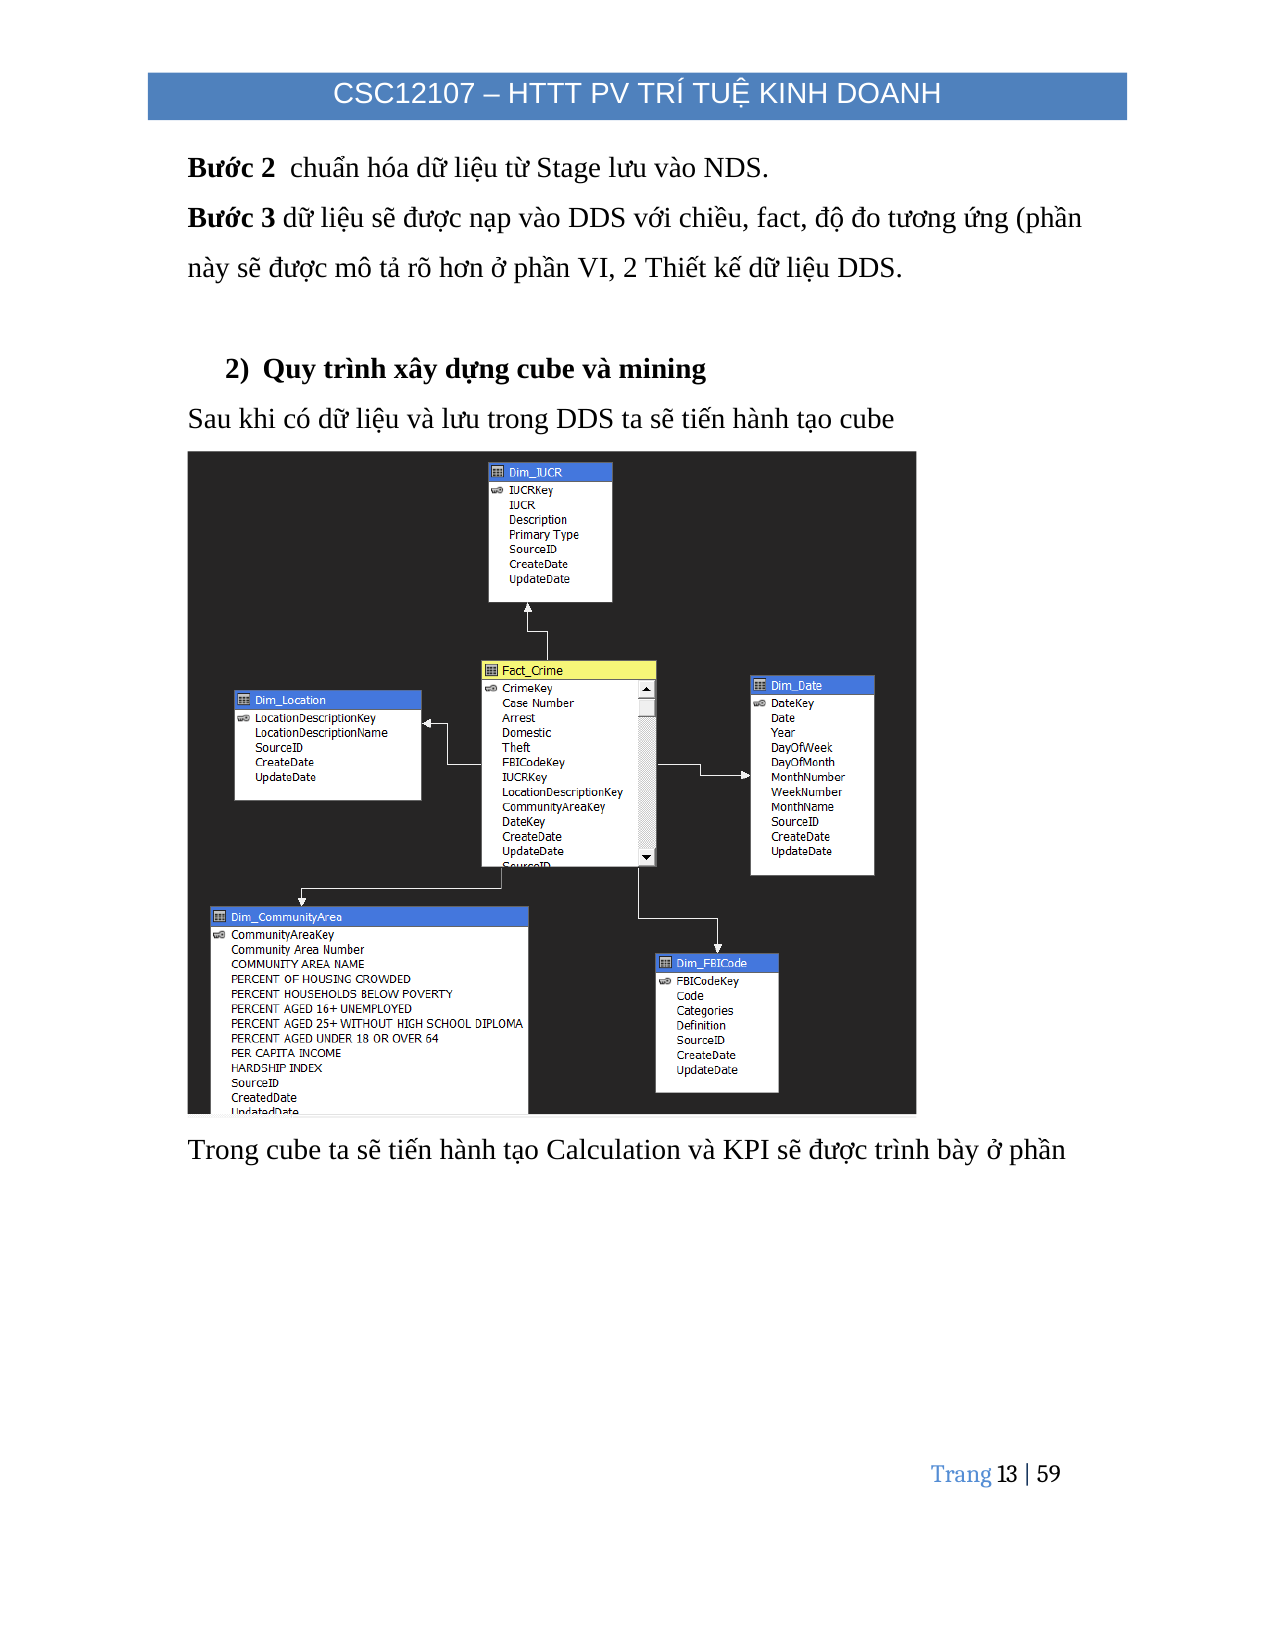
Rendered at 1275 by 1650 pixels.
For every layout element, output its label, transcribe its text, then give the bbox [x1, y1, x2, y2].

text Bước 2 chuẩn hóa dữ liệu từ Stage lưu vào NDS. [187, 150, 1087, 183]
text Sau khi có dữ liệu và lưu trong DDS ta sẽ tiến hành tạo cube [187, 402, 1087, 435]
text Trong cube ta sẽ tiến hành tạo Calculation và KPI sẽ được trình bày ở phần [187, 1132, 1087, 1166]
text Bước 3 dữ liệu sẽ được nạp vào DDS với chiều, fact, độ đo tương ứng (phần này sẽ được mô tả rõ hơn ở phần VI, 2 Thiết kế dữ liệu DDS. [187, 200, 1087, 284]
picture [187, 451, 917, 1118]
subtitle Quy trình xây dựng cube và mining [225, 351, 1087, 385]
